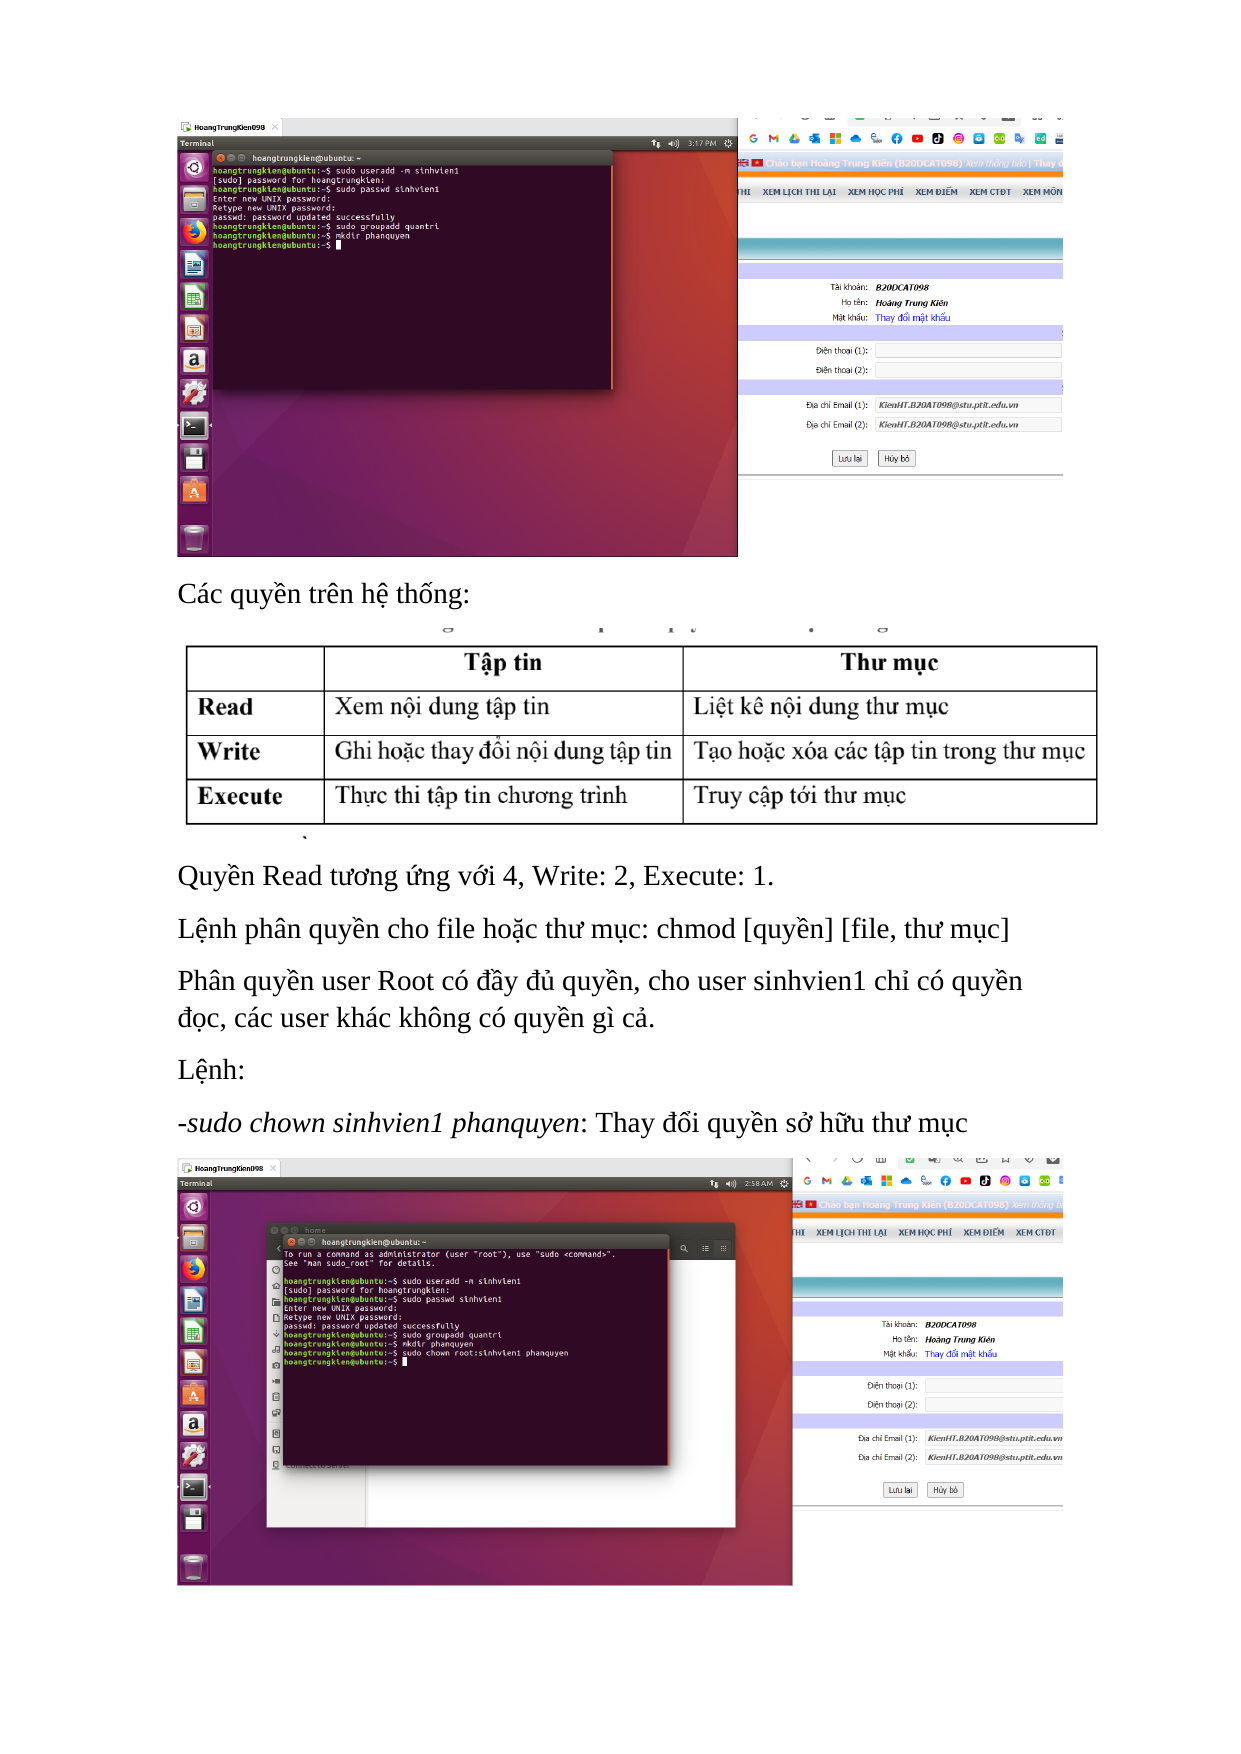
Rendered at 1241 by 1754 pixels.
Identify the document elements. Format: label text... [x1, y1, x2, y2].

text Lệnh phân quyền cho file hoặc thư mục: chmod [quyền] [file, thư mục] [177, 911, 1063, 944]
text -sudo chown sinhvien1 phanquyen: Thay đổi quyền sở hữu thư mục [177, 1105, 1063, 1139]
text Quyền Read tương ứng với 4, Write: 2, Execute: 1. [177, 858, 1063, 891]
text Phân quyền user Root có đầy đủ quyền, cho user sinhvien1 chỉ có quyền đọc, các user khác không có quyền gì cả. [177, 963, 1063, 1033]
text Các quyền trên hệ thống: [177, 576, 1063, 609]
picture [177, 1158, 1064, 1586]
picture [177, 628, 1118, 839]
text Lệnh: [177, 1052, 1063, 1086]
picture [177, 118, 1064, 557]
